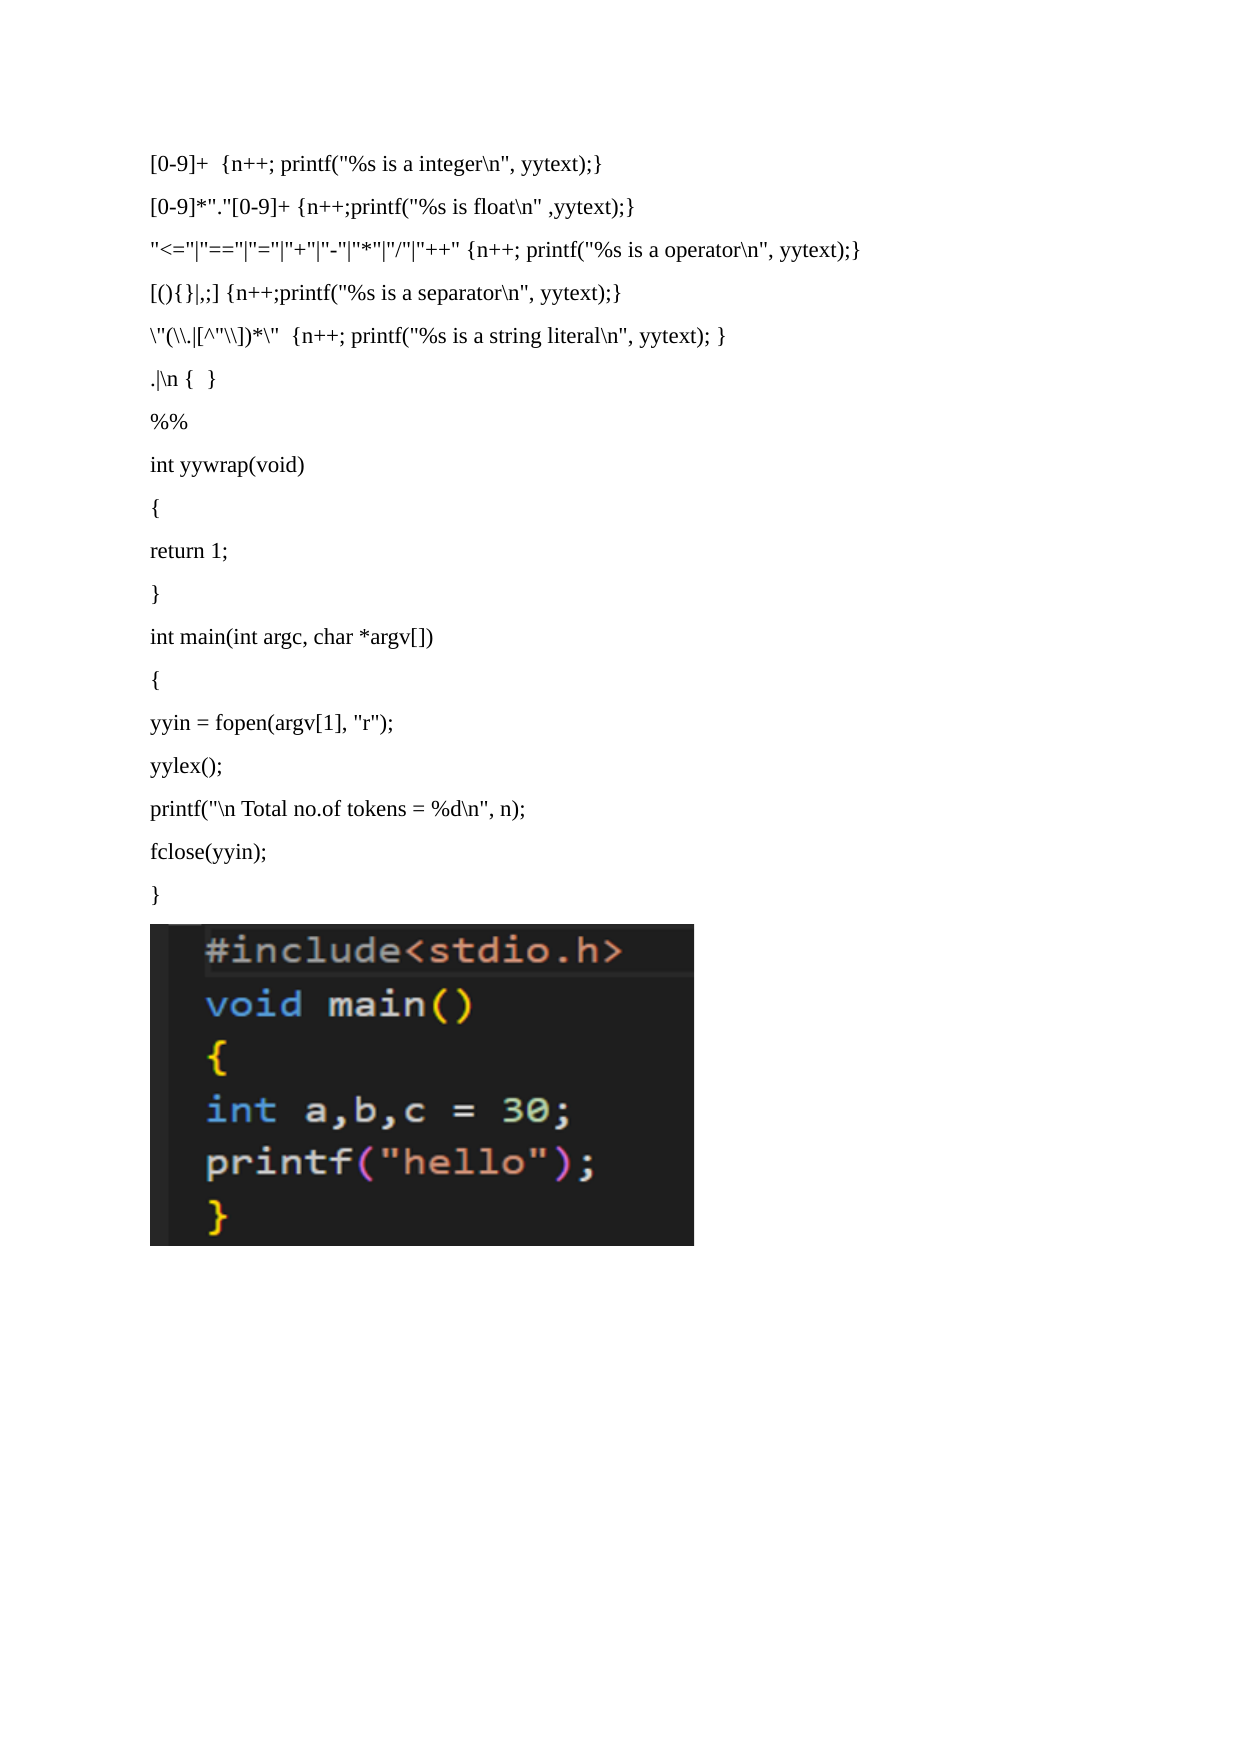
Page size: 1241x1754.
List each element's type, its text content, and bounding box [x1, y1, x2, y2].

text \"(\\.|[^"\\])*\" {n++; printf("%s is a string literal\n", yytext); } [150, 322, 1090, 348]
text int yywrap(void) [150, 451, 1090, 477]
text } [150, 580, 1090, 607]
text [(){}|,;] {n++;printf("%s is a separator\n", yytext);} [150, 279, 1090, 305]
text "<="|"=="|"="|"+"|"-"|"*"|"/"|"++" {n++; printf("%s is a operator\n", yytext);} [150, 236, 1090, 262]
text .|\n { } [150, 365, 1090, 391]
text fclose(yyin); [150, 838, 1090, 865]
text } [150, 881, 1090, 908]
text { [150, 494, 1090, 521]
picture [150, 924, 695, 1246]
text int main(int argc, char *argv[]) [150, 623, 1090, 649]
text [0-9]+ {n++; printf("%s is a integer\n", yytext);} [150, 150, 1090, 176]
text [0-9]*"."[0-9]+ {n++;printf("%s is float\n" ,yytext);} [150, 193, 1090, 219]
text printf("\n Total no.of tokens = %d\n", n); [150, 795, 1090, 822]
text return 1; [150, 537, 1090, 563]
text %% [150, 408, 1090, 434]
text { [150, 666, 1090, 693]
text yylex(); [150, 752, 1090, 779]
text yyin = fopen(argv[1], "r"); [150, 709, 1090, 736]
